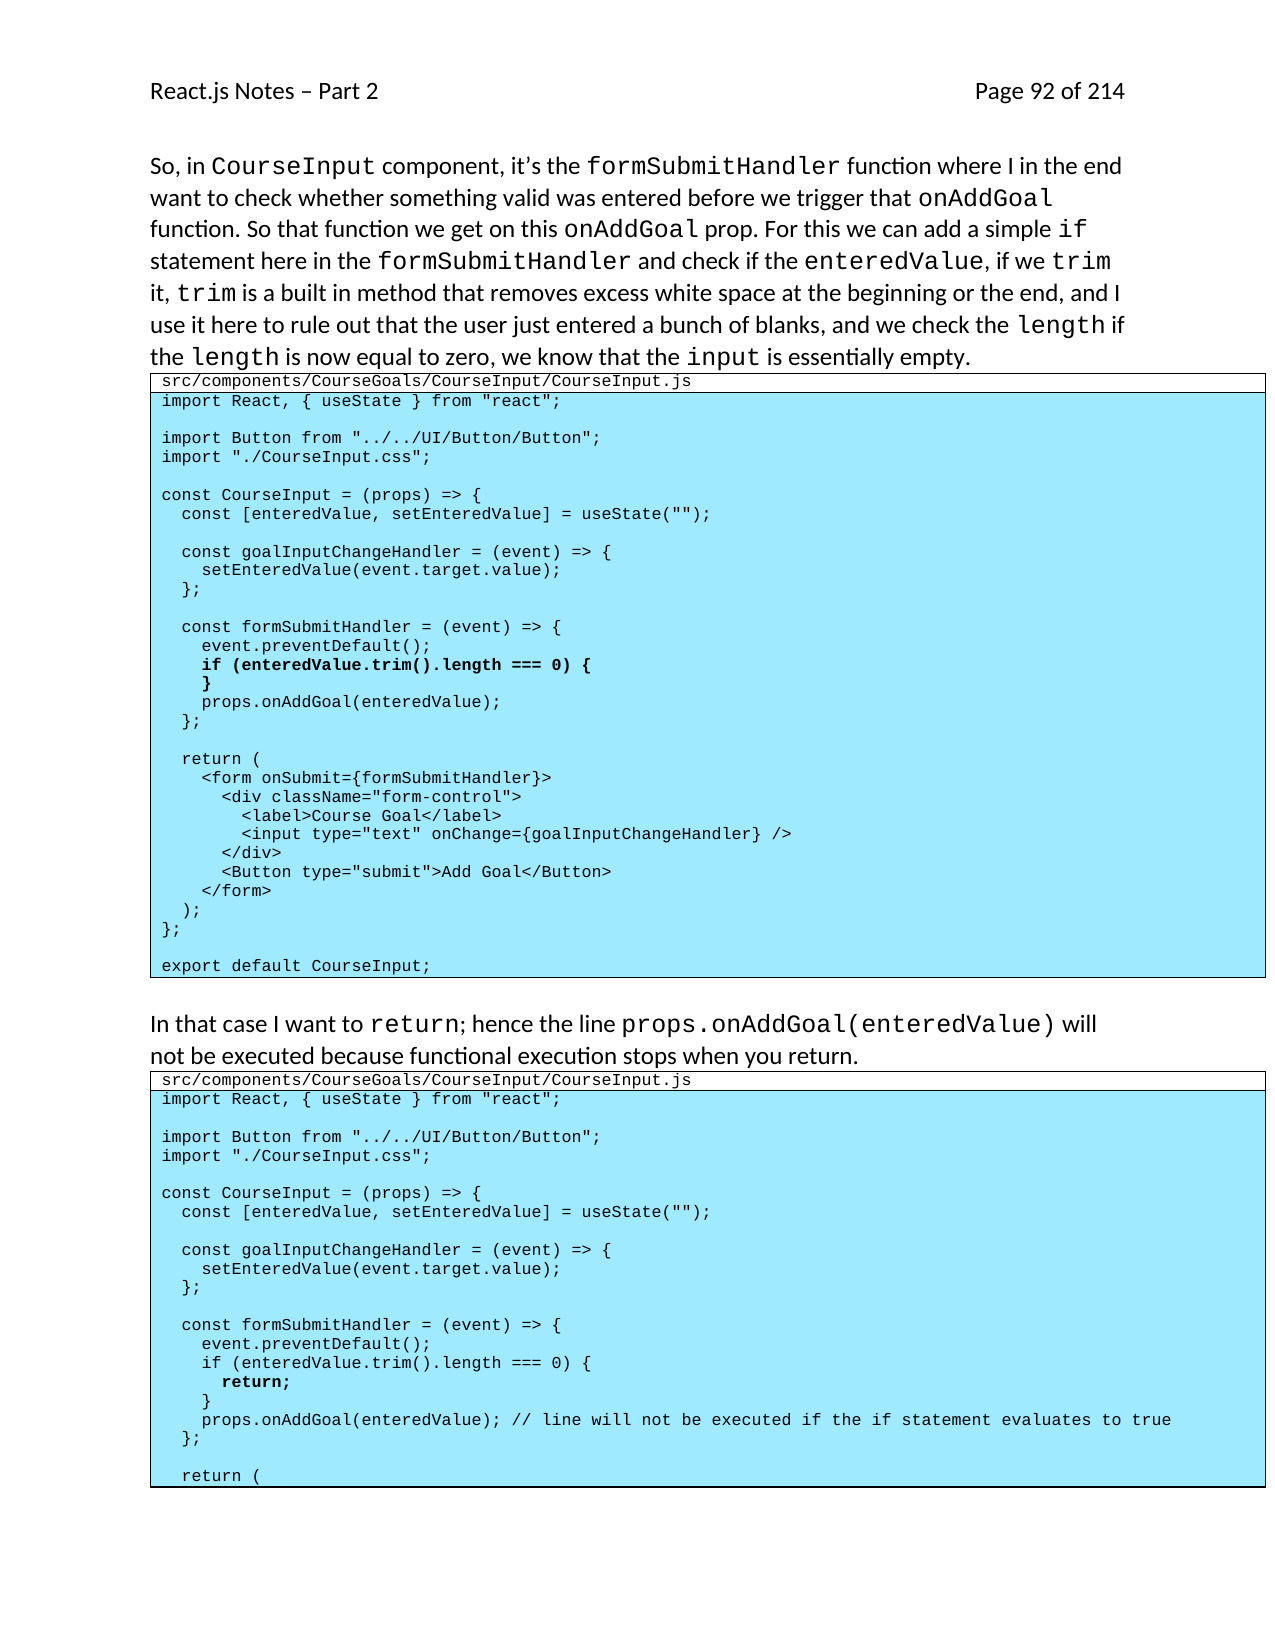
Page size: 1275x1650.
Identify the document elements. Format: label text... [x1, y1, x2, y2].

text In that case I want to return; hence the line props.onAddGoal(enteredValue) will not be executed because functional execution stops when you return. [150, 1008, 1125, 1071]
table_header src/components/CourseGoals/CourseInput/CourseInput.js [151, 1072, 1265, 1090]
table_cell import React, { useState } from "react"; import Button from "../../UI/Button/Button"; import "./CourseInput.css"; const CourseInput = (props) => { const [enteredValue, setEnteredValue] = useState(""); const goalInputChangeHandler = (event) => { setEnteredValue(event.target.value); }; const formSubmitHandler = (event) => { event.preventDefault(); if (enteredValue.trim().length === 0) { } props.onAddGoal(enteredValue); }; return ( <form onSubmit={formSubmitHandler}> <div className="form-control"> <label>Course Goal</label> <input type="text" onChange={goalInputChangeHandler} /> </div> <Button type="submit">Add Goal</Button> </form> ); }; export default CourseInput; [151, 393, 1265, 977]
text So, in CourseInput component, it’s the formSubmitHandler function where I in the end want to check whether something valid was entered before we trigger that onAddGoal function. So that function we get on this onAddGoal prop. For this we can add a simple if statement here in the formSubmitHandler and check if the enteredValue, if we trim it, trim is a built in method that removes excess white space at the beginning or the end, and I use it here to rule out that the user just entered a bunch of blanks, and we check the length if the length is now equal to zero, we know that the input is essentially empty. [150, 150, 1125, 372]
table_header src/components/CourseGoals/CourseInput/CourseInput.js [151, 374, 1265, 392]
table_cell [151, 1091, 1265, 1486]
